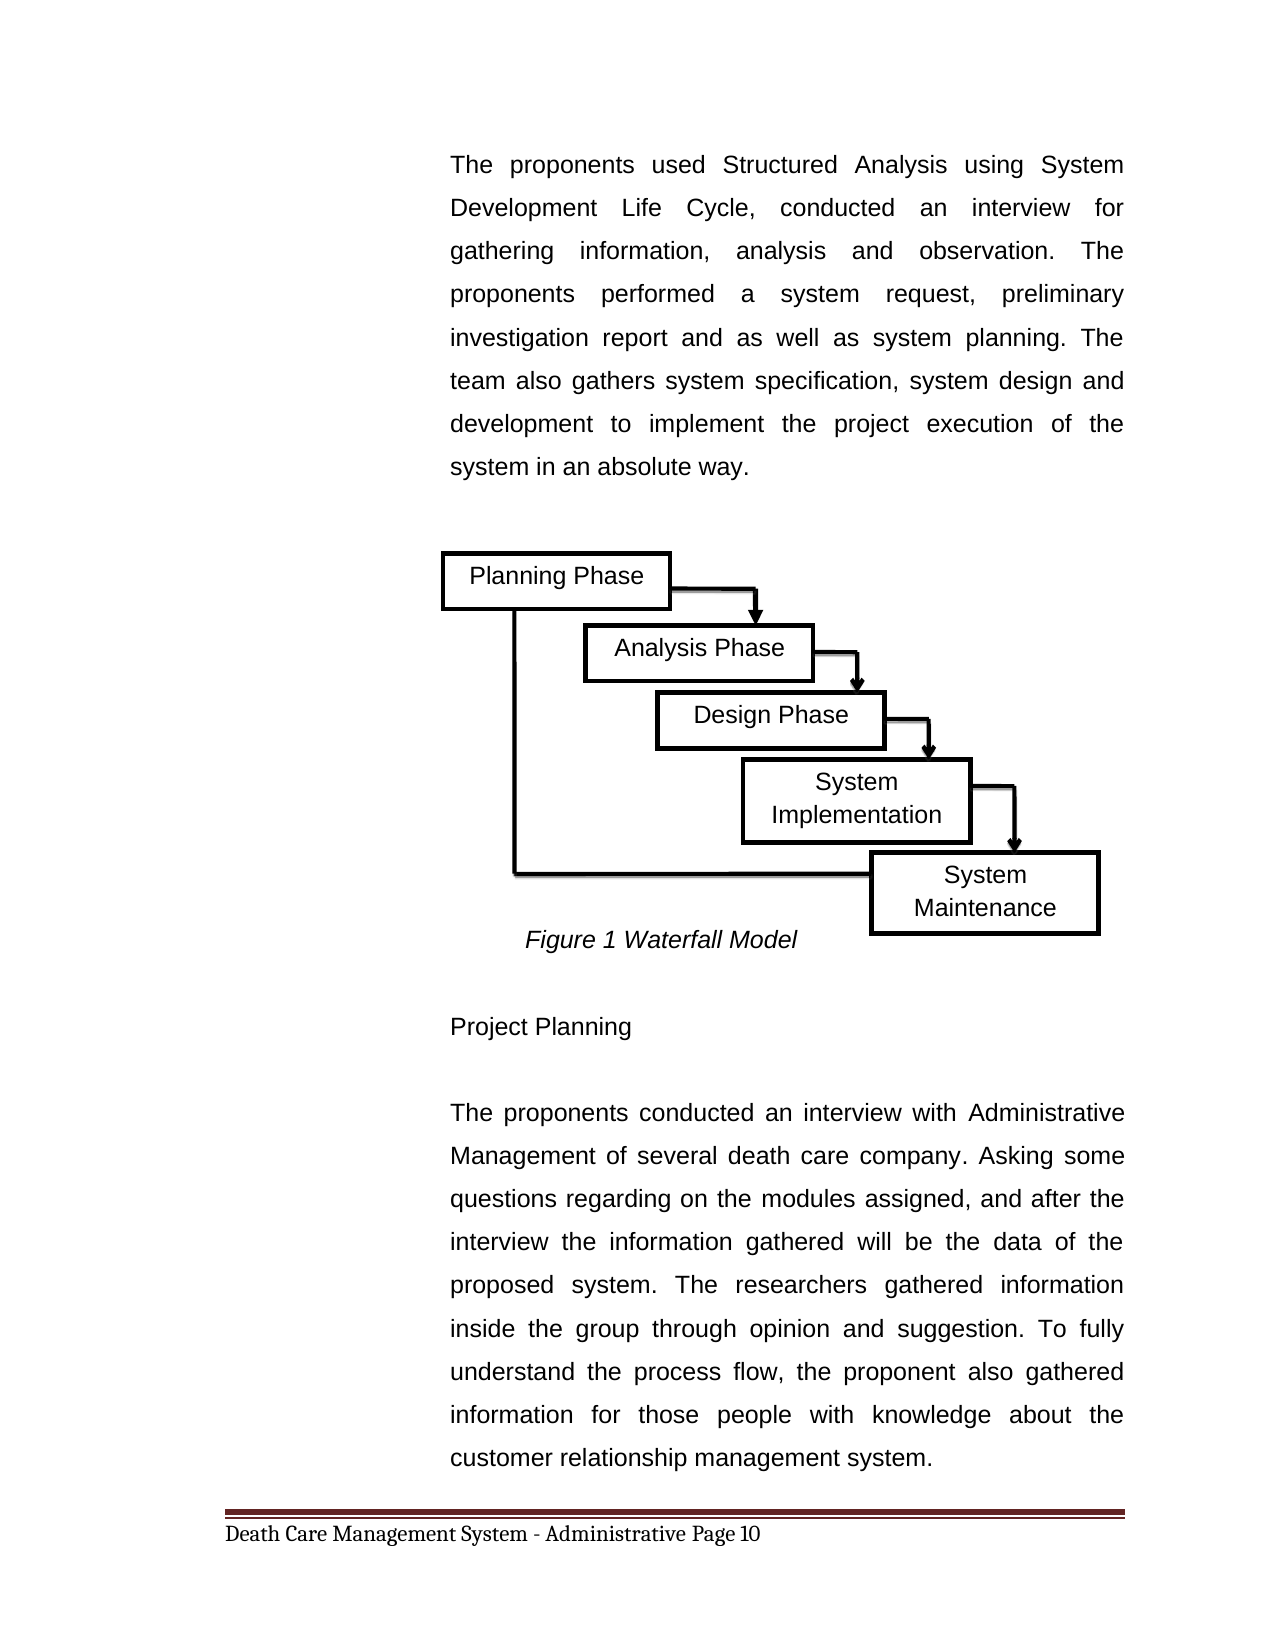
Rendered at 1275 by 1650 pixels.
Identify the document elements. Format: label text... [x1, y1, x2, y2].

text The proponents conducted an interview with Administrative Management of several death care company. Asking some questions regarding on the modules assigned, and after the interview the information gathered will be the data of the proposed system. The researchers gathered information inside the group through opinion and suggestion. To fully understand the process flow, the proponent also gathered information for those people with knowledge about the customer relationship management system. [450, 1098, 1125, 1472]
text The proponents used Structured Analysis using System Development Life Cycle, conducted an interview for gathering information, analysis and observation. The proponents performed a system request, preliminary investigation report and as well as system planning. The team also gathers system specification, system design and development to implement the project execution of the system in an absolute way. [450, 150, 1125, 481]
text Figure 1 Waterfall Model [375, 926, 1125, 954]
text Project Planning [450, 1012, 1125, 1041]
